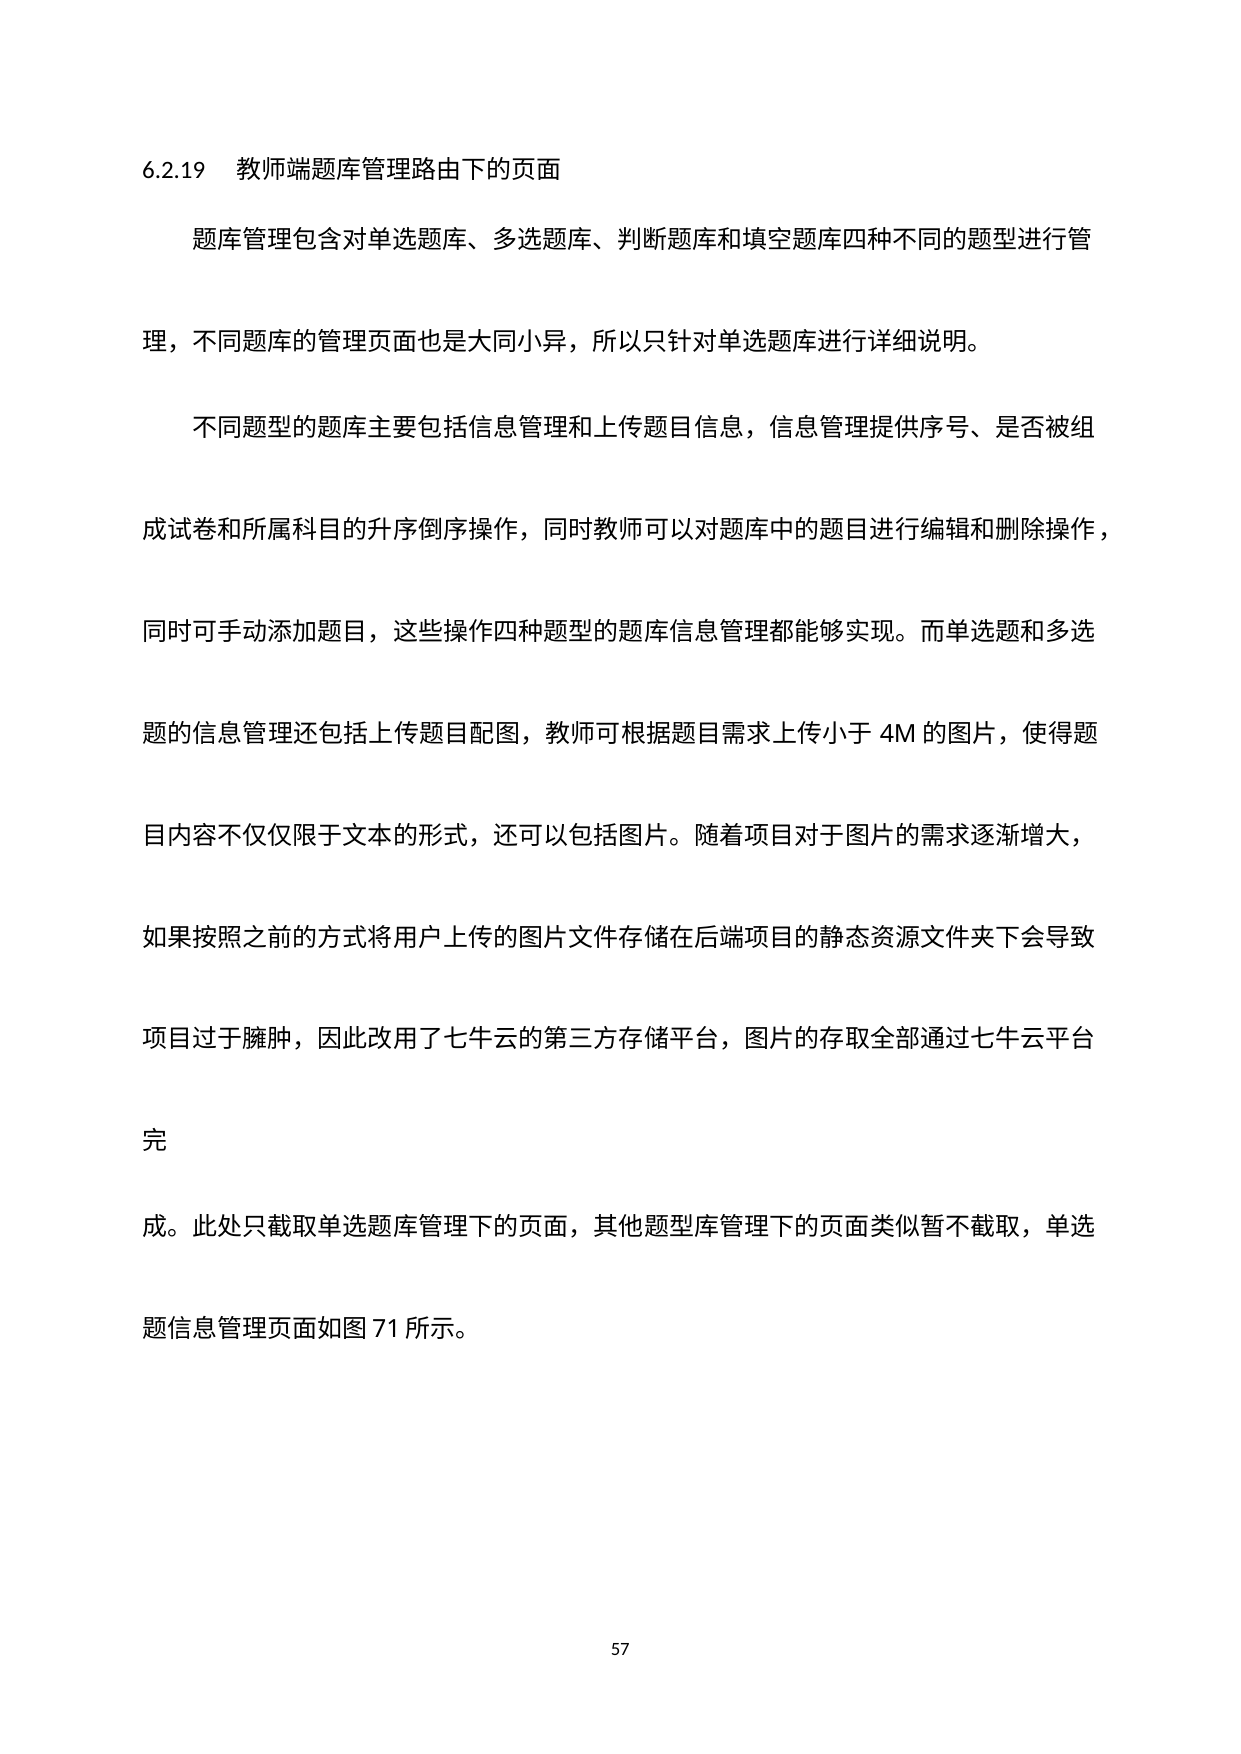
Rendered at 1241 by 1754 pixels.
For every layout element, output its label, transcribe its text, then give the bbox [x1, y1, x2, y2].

text 不同题型的题库主要包括信息管理和上传题目信息，信息管理提供序号、是否被组成试卷和所属科目的升序倒序操作，同时教师可以对题库中的题目进行编辑和删除操作，同时可手动添加题目，这些操作四种题型的题库信息管理都能够实现。而单选题和多选题的信息管理还包括上传题目配图，教师可根据题目需求上传小于4M的图片，使得题目内容不仅仅限于文本的形式，还可以包括图片。随着项目对于图片的需求逐渐增大，如果按照之前的方式将用户上传的图片文件存储在后端项目的静态资源文件夹下会导致项目过于臃肿，因此改用了七牛云的第三方存储平台，图片的存取全部通过七牛云平台完 [142, 392, 1098, 1173]
text 教师端题库管理路由下的页面 [142, 149, 1098, 186]
text 成。此处只截取单选题库管理下的页面，其他题型库管理下的页面类似暂不截取，单选题信息管理页面如图71所示。 [142, 1191, 1098, 1361]
text 题库管理包含对单选题库、多选题库、判断题库和填空题库四种不同的题型进行管理，不同题库的管理页面也是大同小异，所以只针对单选题库进行详细说明。 [142, 204, 1098, 374]
